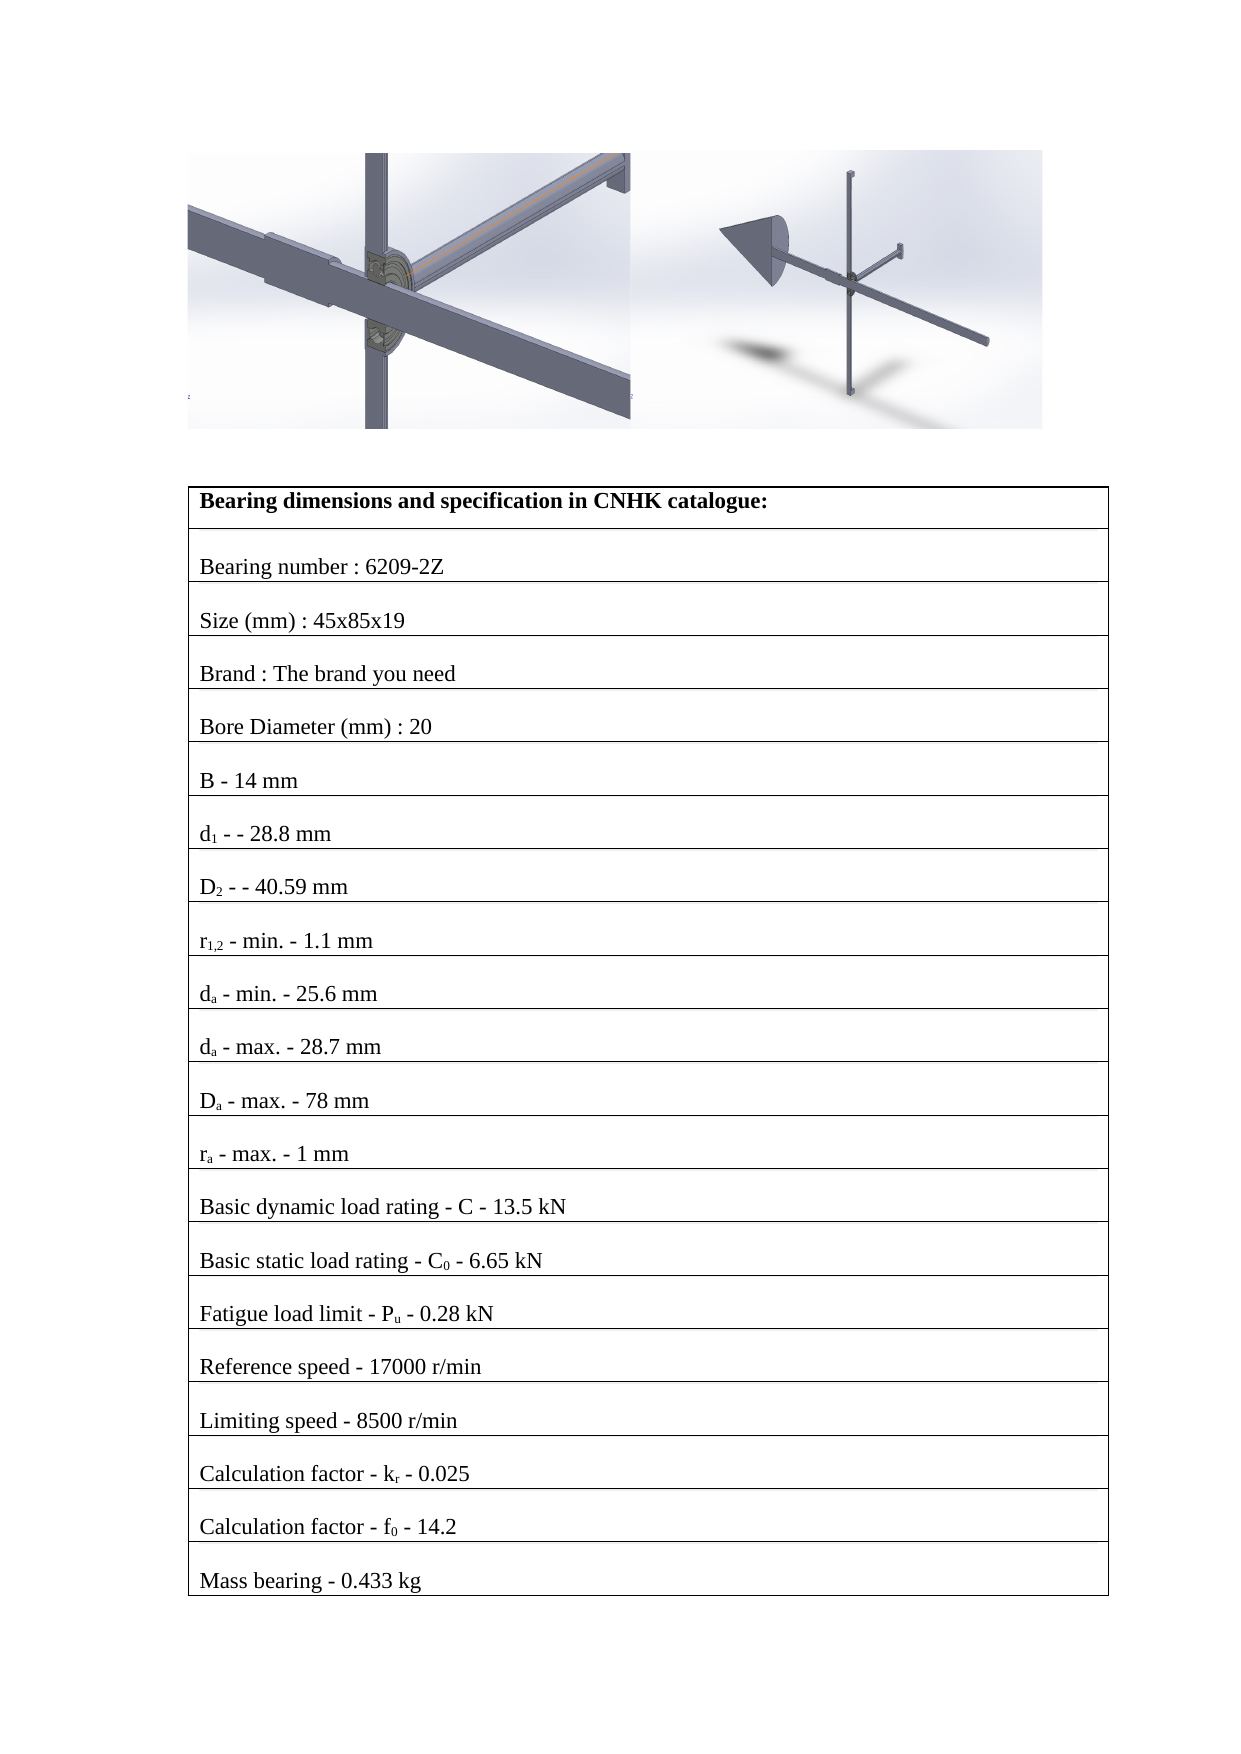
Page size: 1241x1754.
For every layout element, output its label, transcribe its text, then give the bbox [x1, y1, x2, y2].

table_cell da - min. - 25.6 mm [189, 956, 1108, 1008]
picture [187, 150, 1043, 429]
table_cell Basic static load rating - C0 - 6.65 kN [189, 1222, 1108, 1274]
table_cell Size (mm) : 45x85x19 [189, 582, 1108, 634]
table_cell Basic dynamic load rating - C - 13.5 kN [189, 1169, 1108, 1221]
table_cell Da - max. - 78 mm [189, 1062, 1108, 1114]
table_cell da - max. - 28.7 mm [189, 1009, 1108, 1061]
table_cell Calculation factor - f0 - 14.2 [189, 1489, 1108, 1541]
table_cell ra - max. - 1 mm [189, 1116, 1108, 1168]
table_cell Limiting speed - 8500 r/min [189, 1382, 1108, 1434]
table_cell Bearing number : 6209-2Z [189, 529, 1108, 581]
table_cell Mass bearing - 0.433 kg [189, 1542, 1108, 1594]
table_cell B - 14 mm [189, 742, 1108, 794]
table_cell Brand : The brand you need [189, 636, 1108, 688]
table_cell r1,2 - min. - 1.1 mm [189, 902, 1108, 954]
table_cell Calculation factor - kr - 0.025 [189, 1436, 1108, 1488]
table_cell D2 - - 40.59 mm [189, 849, 1108, 901]
table_header Bearing dimensions and specification in CNHK catalogue: [189, 488, 1108, 528]
table_cell d1 - - 28.8 mm [189, 796, 1108, 848]
table_cell Reference speed - 17000 r/min [189, 1329, 1108, 1381]
table_cell Fatigue load limit - Pu - 0.28 kN [189, 1276, 1108, 1328]
table_cell Bore Diameter (mm) : 20 [189, 689, 1108, 741]
